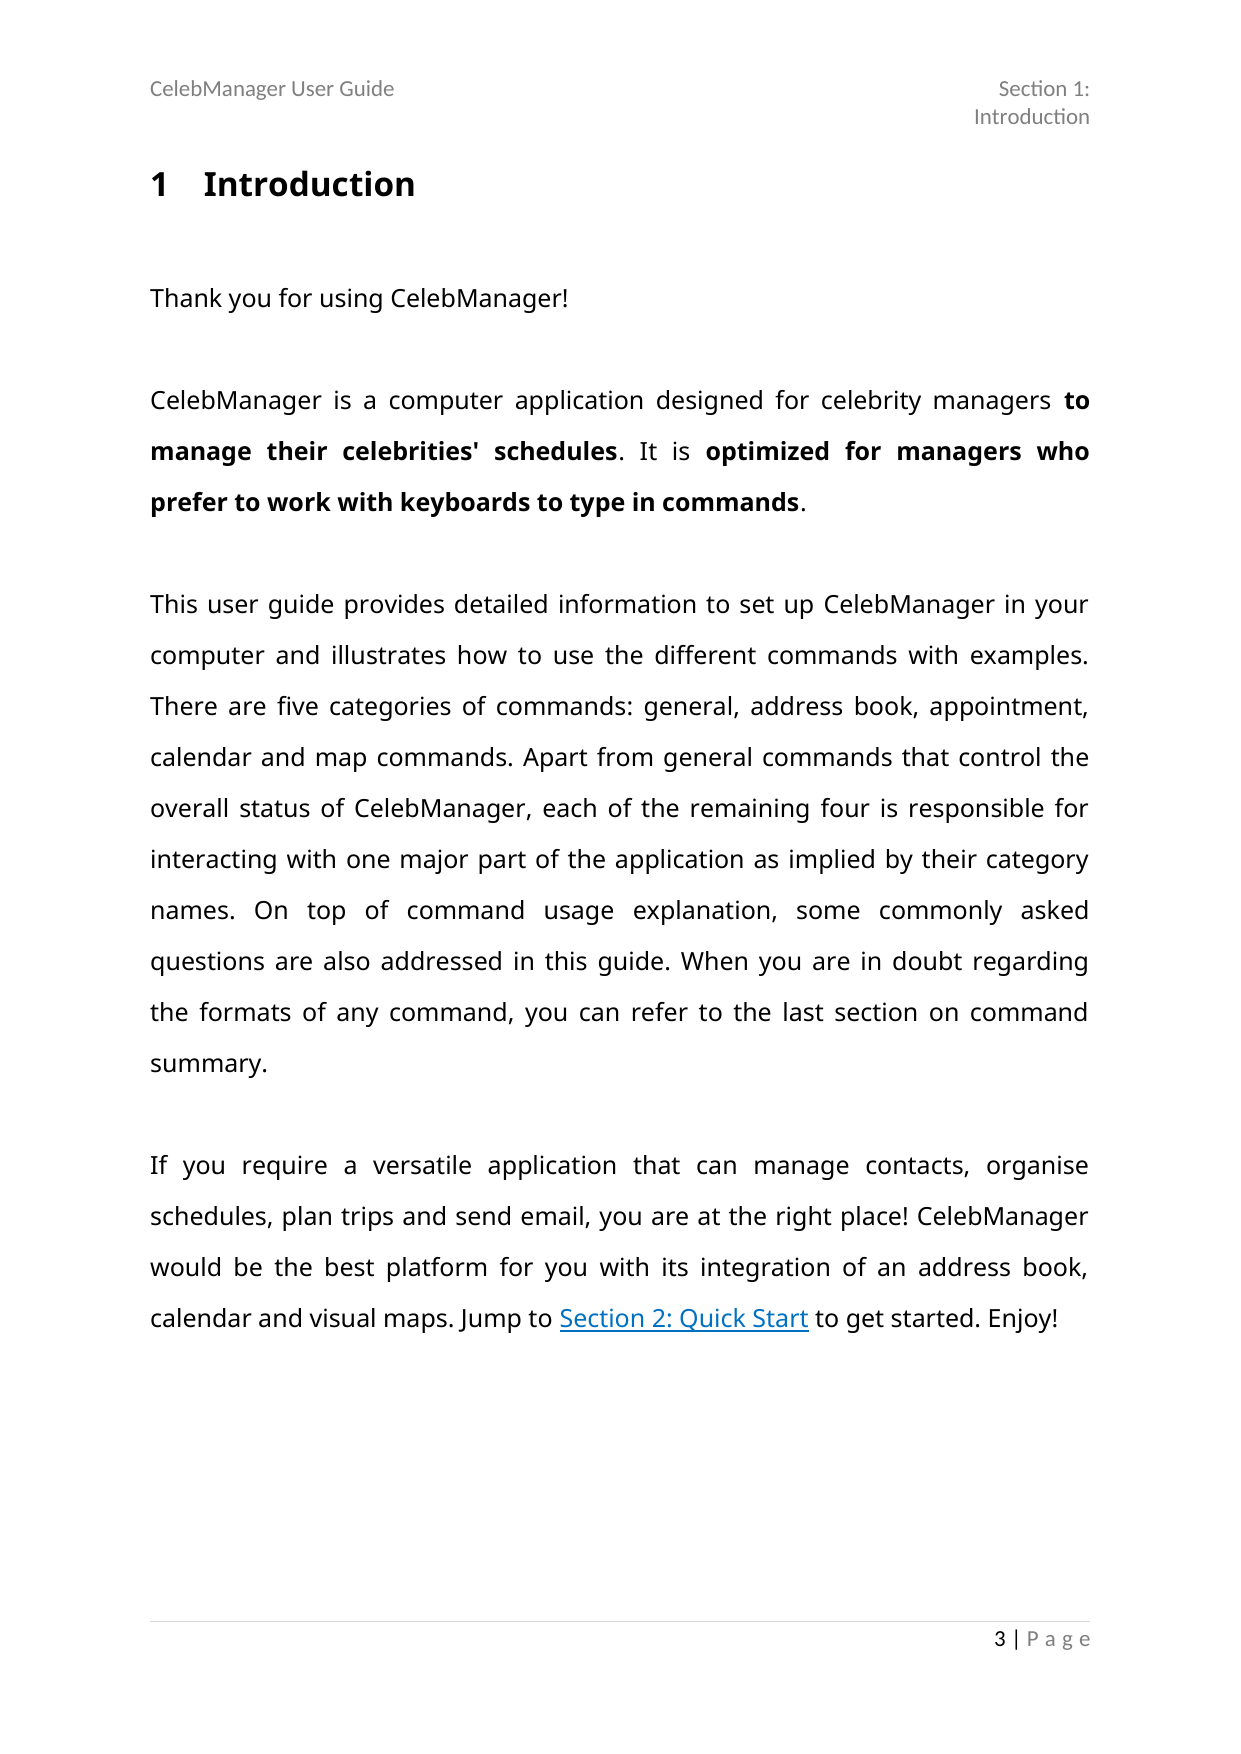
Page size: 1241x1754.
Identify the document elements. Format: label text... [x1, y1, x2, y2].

text If you require a versatile application that can manage contacts, organise schedules, plan trips and send email, you are at the right place! CelebManager would be the best platform for you with its integration of an address book, calendar and visual maps. Jump to Section 2: Quick Start to get started. Enjoy! [150, 1148, 1090, 1335]
text 1 Introduction [150, 161, 1090, 206]
text This user guide provides detailed information to set up CelebManager in your computer and illustrates how to use the different commands with examples. There are five categories of commands: general, address book, appointment, calendar and map commands. Apart from general commands that control the overall status of CelebManager, each of the remaining four is responsible for interacting with one major part of the application as implied by their category names. On top of command usage explanation, some commonly asked questions are also addressed in this guide. When you are in doubt regarding the formats of any command, you can refer to the last section on command summary. [150, 586, 1090, 1080]
text CelebManager is a computer application designed for celebrity managers to manage their celebrities' schedules. It is optimized for managers who prefer to work with keyboards to type in commands. [150, 382, 1090, 518]
text Thank you for using CelebManager! [150, 280, 1090, 314]
